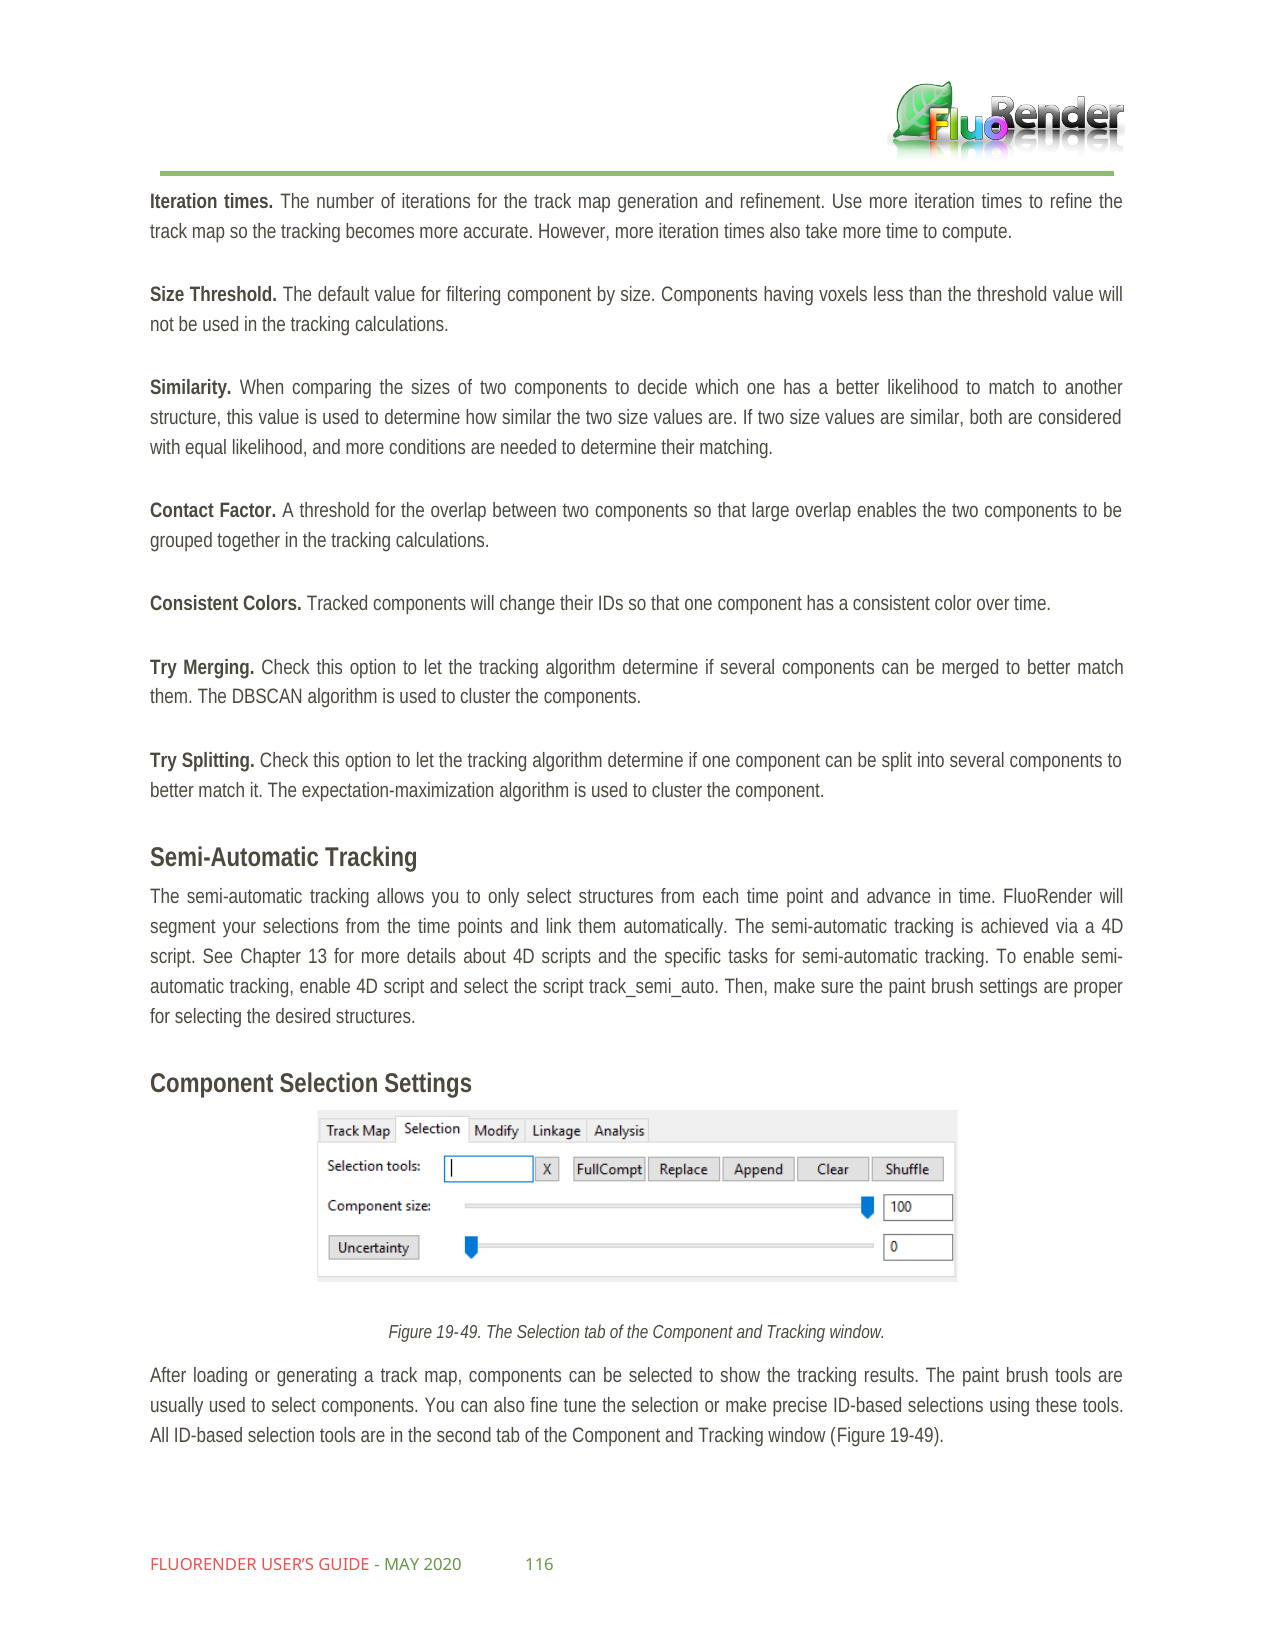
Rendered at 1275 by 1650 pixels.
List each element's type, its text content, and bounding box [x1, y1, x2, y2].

text Try Splitting. Check this option to let the tracking algorithm determine if one component can be split into several components to better match it. The expectation-maximization algorithm is used to cluster the component. [150, 748, 1125, 802]
picture [887, 75, 1125, 165]
text Try Merging. Check this option to let the tracking algorithm determine if several components can be merged to better match them. The DBSCAN algorithm is used to cluster the components. [150, 654, 1125, 708]
text Consistent Colors. Tracked components will change their IDs so that one component has a consistent color over time. [150, 591, 1125, 615]
subtitle Component Selection Settings [150, 1067, 1125, 1098]
subtitle Semi-Automatic Tracking [150, 841, 1125, 872]
text Size Threshold. The default value for filtering component by size. Components having voxels less than the threshold value will not be used in the tracking calculations. [150, 282, 1125, 336]
text The semi-automatic tracking allows you to only select structures from each time point and advance in time. FluoRender will segment your selections from the time points and link them automatically. The semi-automatic tracking is achieved via a 4D script. See Chapter 13 for more details about 4D scripts and the specific tasks for semi-automatic tracking. To enable semi-automatic tracking, enable 4D script and select the script track_semi_auto. Then, make sure the paint brush settings are proper for selecting the desired structures. [150, 884, 1125, 1028]
text Contact Factor. A threshold for the overlap between two components so that large overlap enables the two components to be grouped together in the tracking calculations. [150, 498, 1125, 552]
text Similarity. When comparing the sizes of two components to decide which one has a better likelihood to match to another structure, this value is used to determine how similar the two size values are. If two size values are similar, both are considered with equal likelihood, and more conditions are needed to determine their matching. [150, 375, 1125, 459]
picture [317, 1110, 958, 1282]
text Iteration times. The number of iterations for the track map generation and refinement. Use more iteration times to refine the track map so the tracking becomes more accurate. However, more iteration times also take more time to compute. [150, 189, 1125, 243]
